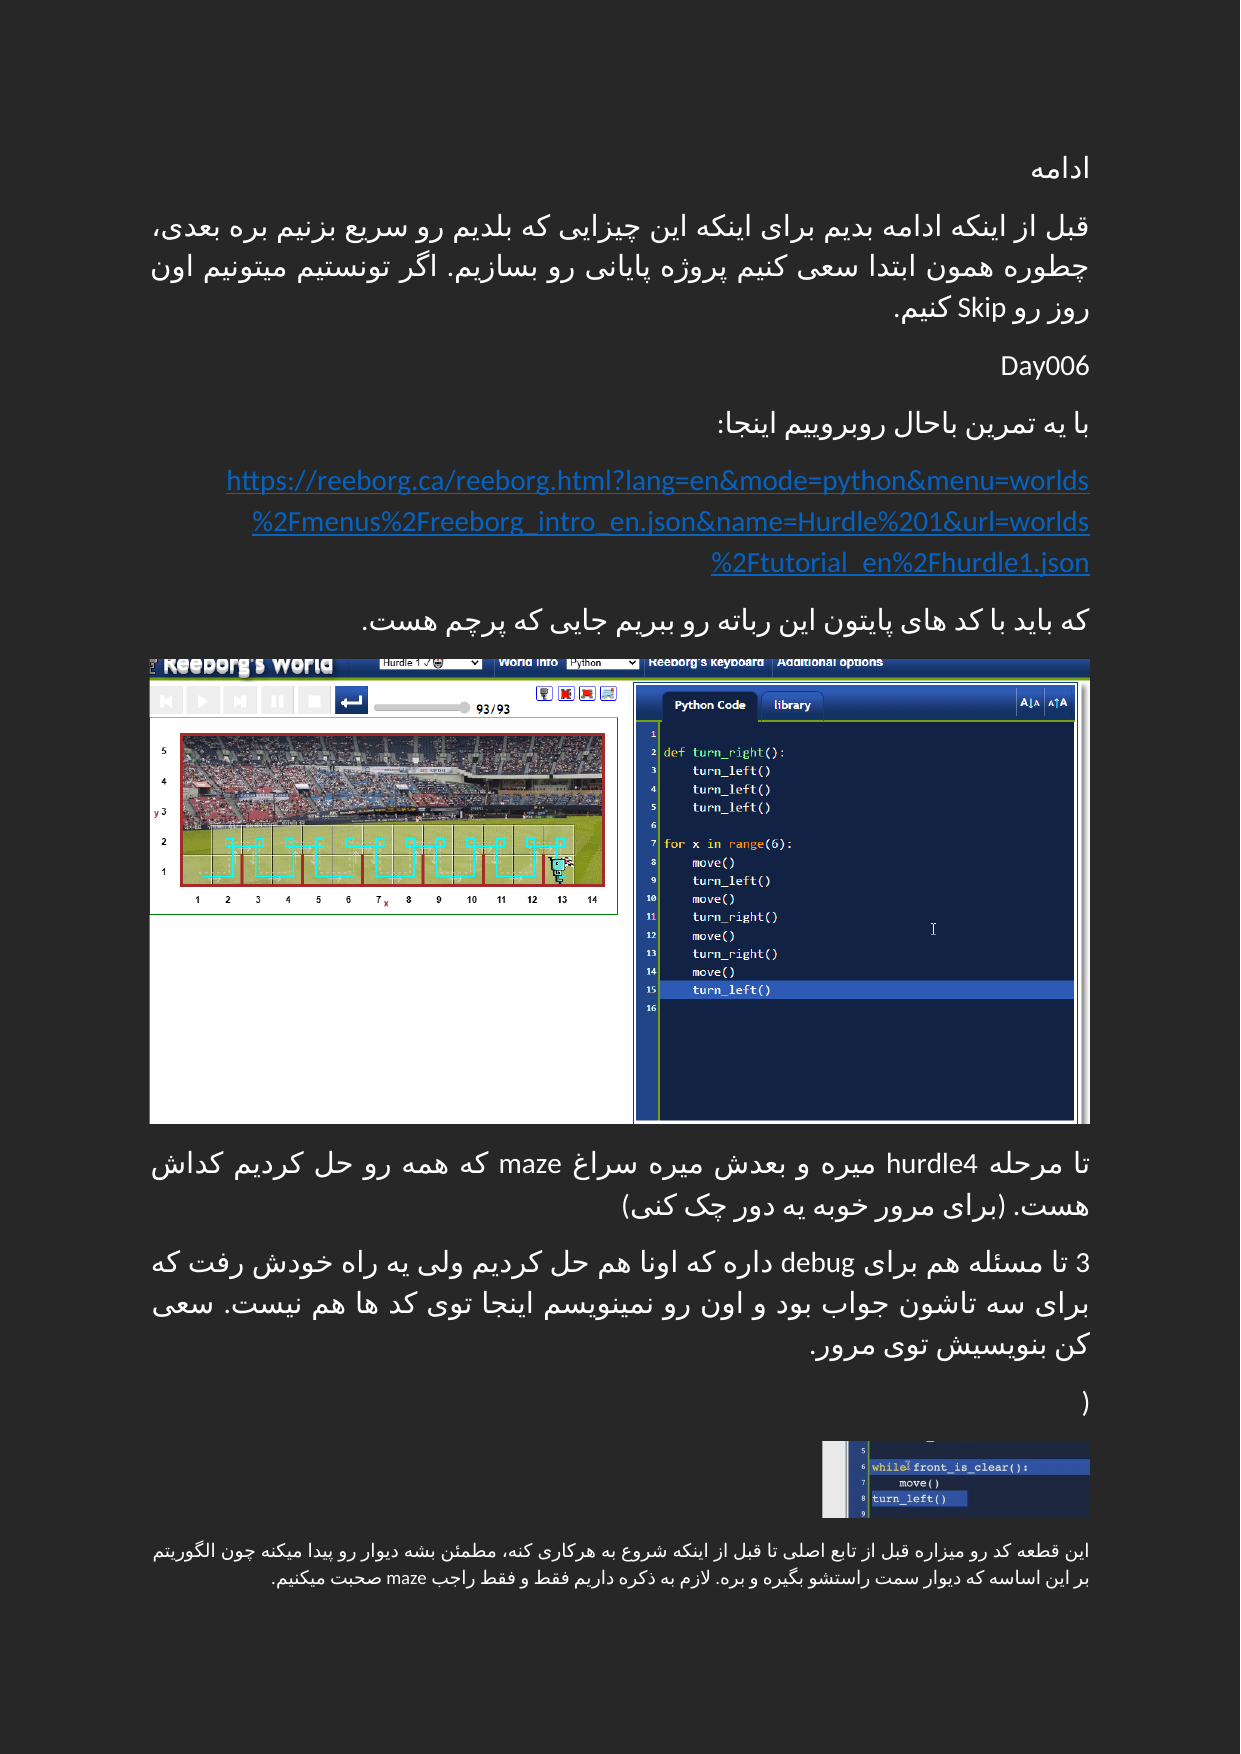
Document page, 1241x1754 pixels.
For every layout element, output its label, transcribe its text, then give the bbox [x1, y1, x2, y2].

text ادامه [150, 150, 1090, 186]
text تا مرحله hurdle4 میره و بعدش میره سراغ maze که همه رو حل کردیم کداش هست. (برای مرور خوبه یه دور چک کنی) [150, 1146, 1090, 1222]
picture [822, 1441, 1090, 1518]
text این قطعه کد رو میزاره قبل از تابع اصلی تا قبل از اینکه شروع به هرکاری کنه، مطمئن بشه دیوار رو پیدا میکنه چون الگوریتم بر این اساسه که دیوار سمت راستشو بگیره و بره. لازم به ذکره داریم فقط و فقط راجب maze صحبت میکنیم. [150, 1540, 1090, 1589]
text ( [150, 1384, 1090, 1419]
text Day006 [150, 347, 1090, 383]
text قبل از اینکه ادامه بدیم برای اینکه این چیزایی که بلدیم رو سریع بزنیم بره بعدی، چطوره همون ابتدا سعی کنیم پروژه پایانی رو بسازیم. اگر تونستیم میتونیم اون روز رو Skip کنیم. [150, 208, 1090, 325]
text 3 تا مسئله هم برای debug داره که اونا هم حل کردیم ولی یه راه خودش رفت که برای سه تاشون جواب بود و اون رو نمینویسم اینجا توی کد ها هم نیست. سعی کن بنویسیش توی مرور. [150, 1244, 1090, 1362]
picture [149, 659, 1090, 1124]
text با یه تمرین باحال روبروییم اینجا: [150, 405, 1090, 440]
text که باید با کد های پایتون این رباته رو ببریم جایی که پرچم هست. [150, 602, 1090, 637]
text https://reeborg.ca/reeborg.html?lang=en&mode=python&menu=worlds%2Fmenus%2Freeborg_intro_en.json&name=Hurdle%201&url=worlds%2Ftutorial_en%2Fhurdle1.json [150, 462, 1090, 580]
